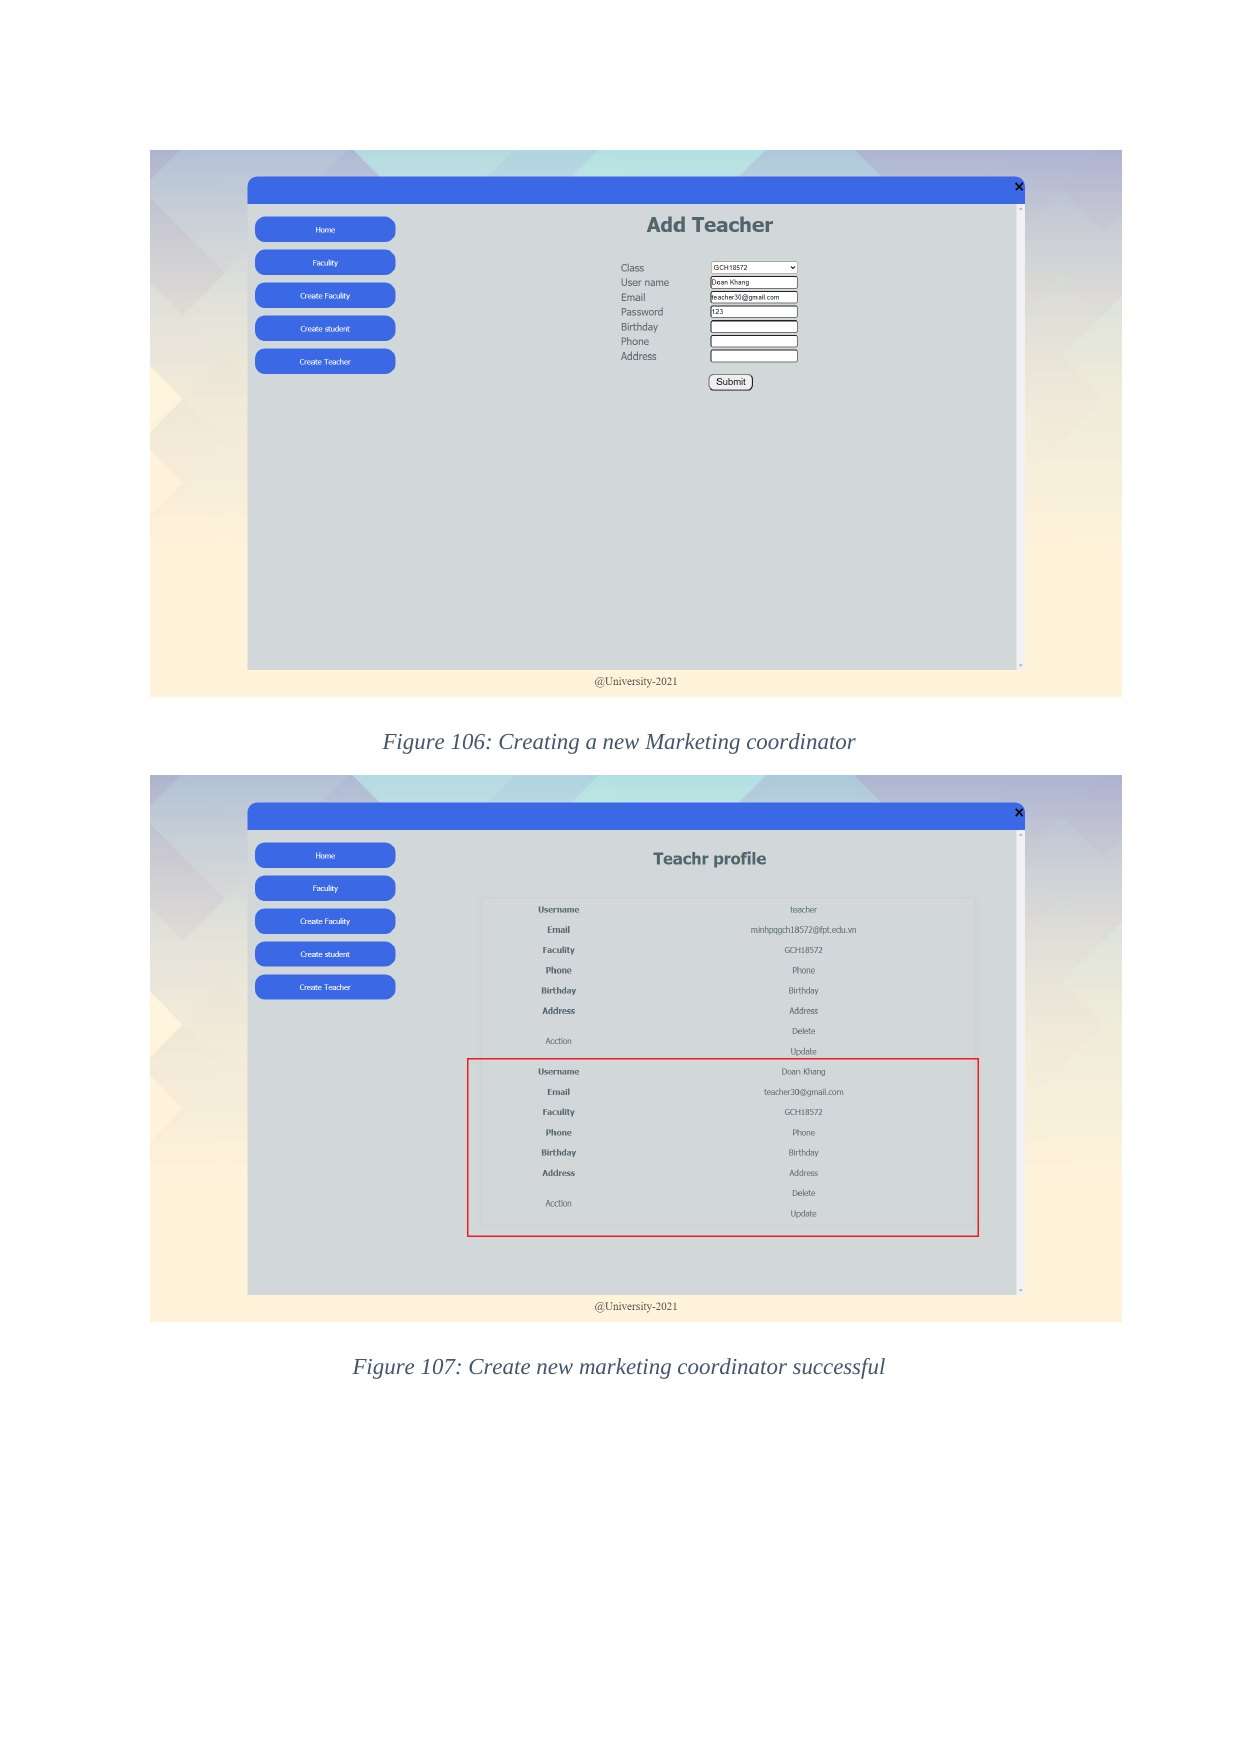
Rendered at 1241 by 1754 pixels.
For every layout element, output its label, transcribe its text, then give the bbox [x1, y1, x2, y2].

text Figure 106: Creating a new Marketing coordinator [150, 728, 1090, 754]
text Figure 107: Create new marketing coordinator successful [150, 1353, 1090, 1379]
picture [150, 775, 1122, 1322]
picture [150, 150, 1122, 697]
